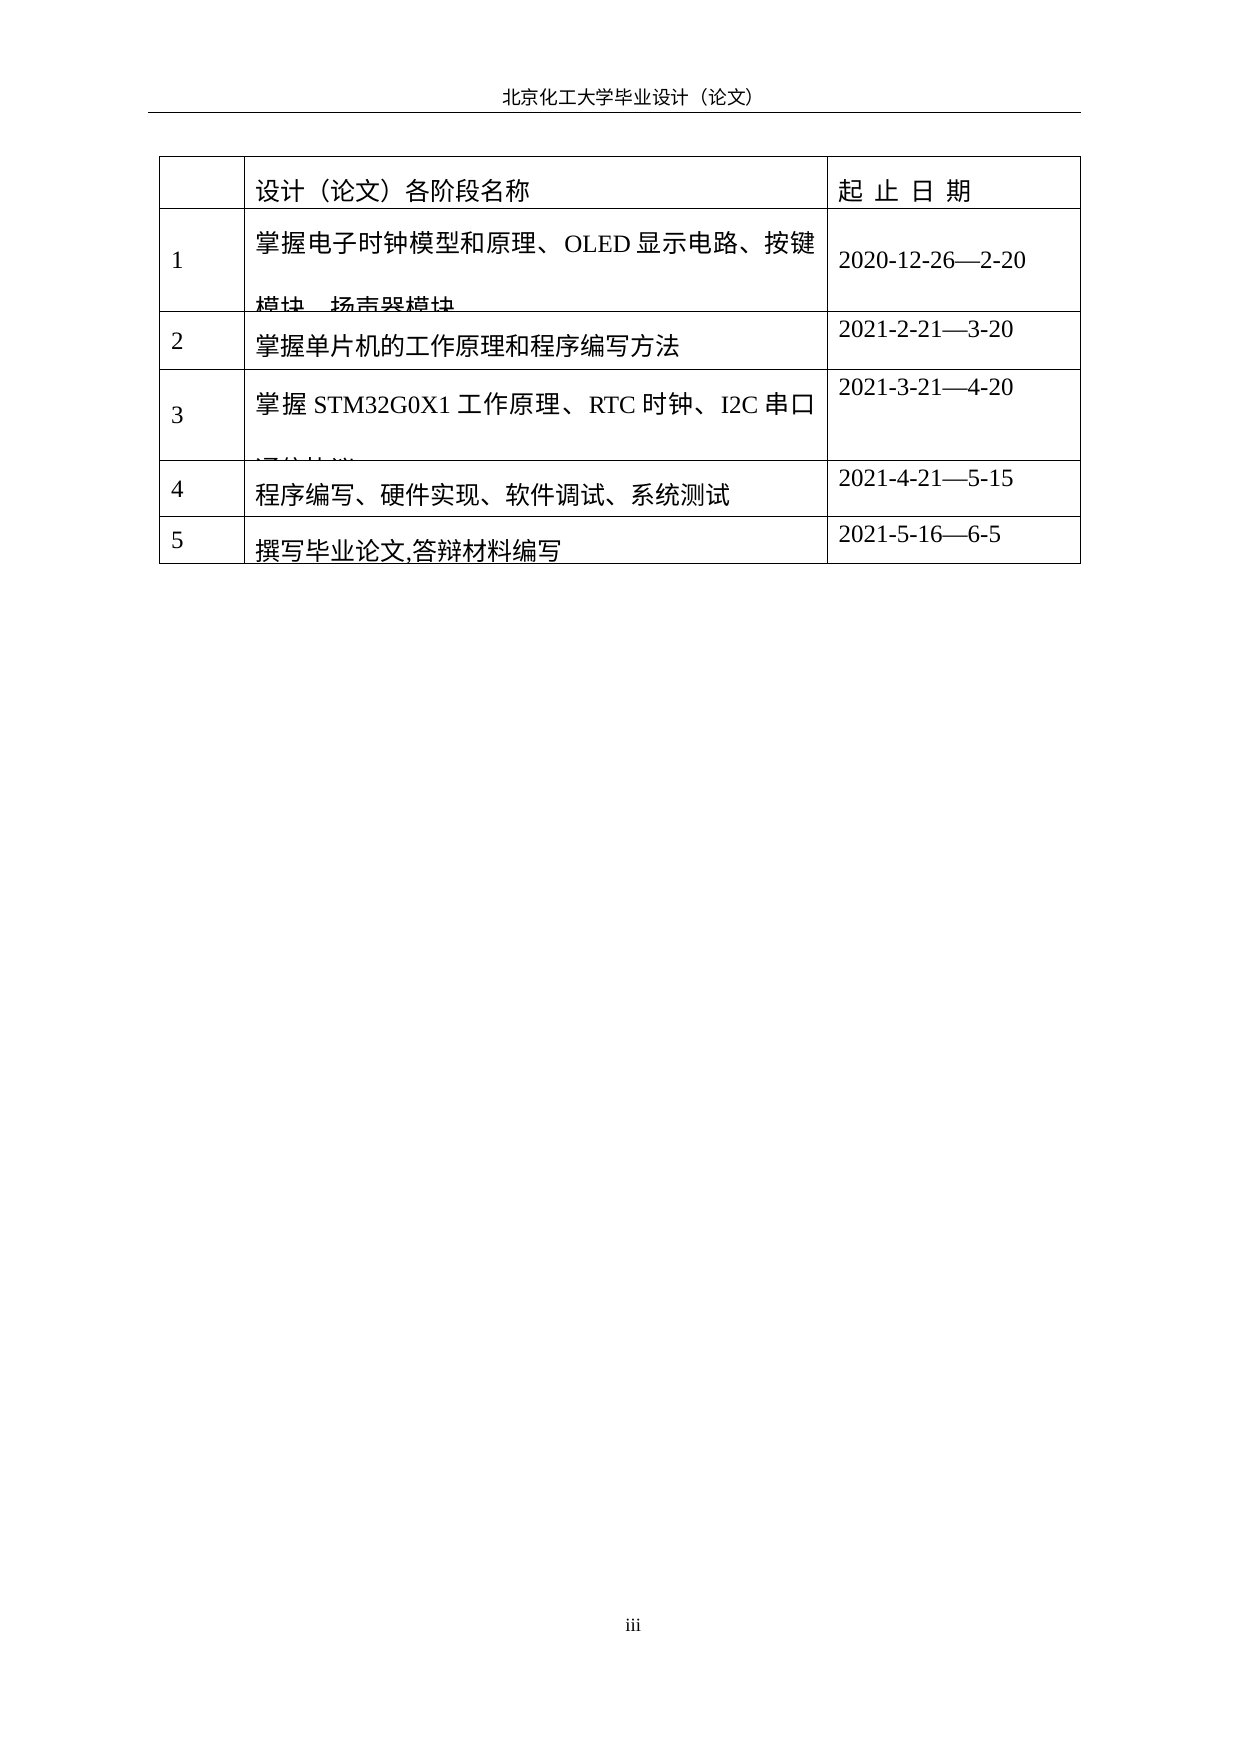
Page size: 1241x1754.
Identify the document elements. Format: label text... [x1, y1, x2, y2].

table_cell 2021-4-21—5-15 [828, 461, 1080, 516]
table_cell 掌握STM32G0X1工作原理、RTC时钟、I2C串口通信协议 [245, 370, 827, 460]
table_cell 1 [160, 209, 244, 311]
table_header [160, 157, 244, 208]
table_cell 2021-2-21—3-20 [828, 312, 1080, 369]
table_cell 2021-3-21—4-20 [828, 370, 1080, 460]
table_cell 掌握电子时钟模型和原理、OLED显示电路、按键模块、扬声器模块 [245, 209, 827, 311]
table_cell 2020-12-26—2-20 [828, 209, 1080, 311]
table_header 设计（论文）各阶段名称 [245, 157, 827, 208]
table_cell 撰写毕业论文,答辩材料编写 [245, 517, 827, 563]
table_cell 程序编写、硬件实现、软件调试、系统测试 [245, 461, 827, 516]
table_cell 4 [160, 461, 244, 516]
table_header 起 止 日 期 [828, 157, 1080, 208]
table_cell 2021-5-16—6-5 [828, 517, 1080, 563]
table_cell 2 [160, 312, 244, 369]
table_cell 3 [160, 370, 244, 460]
table_cell 5 [160, 517, 244, 563]
table_cell 掌握单片机的工作原理和程序编写方法 [245, 312, 827, 369]
